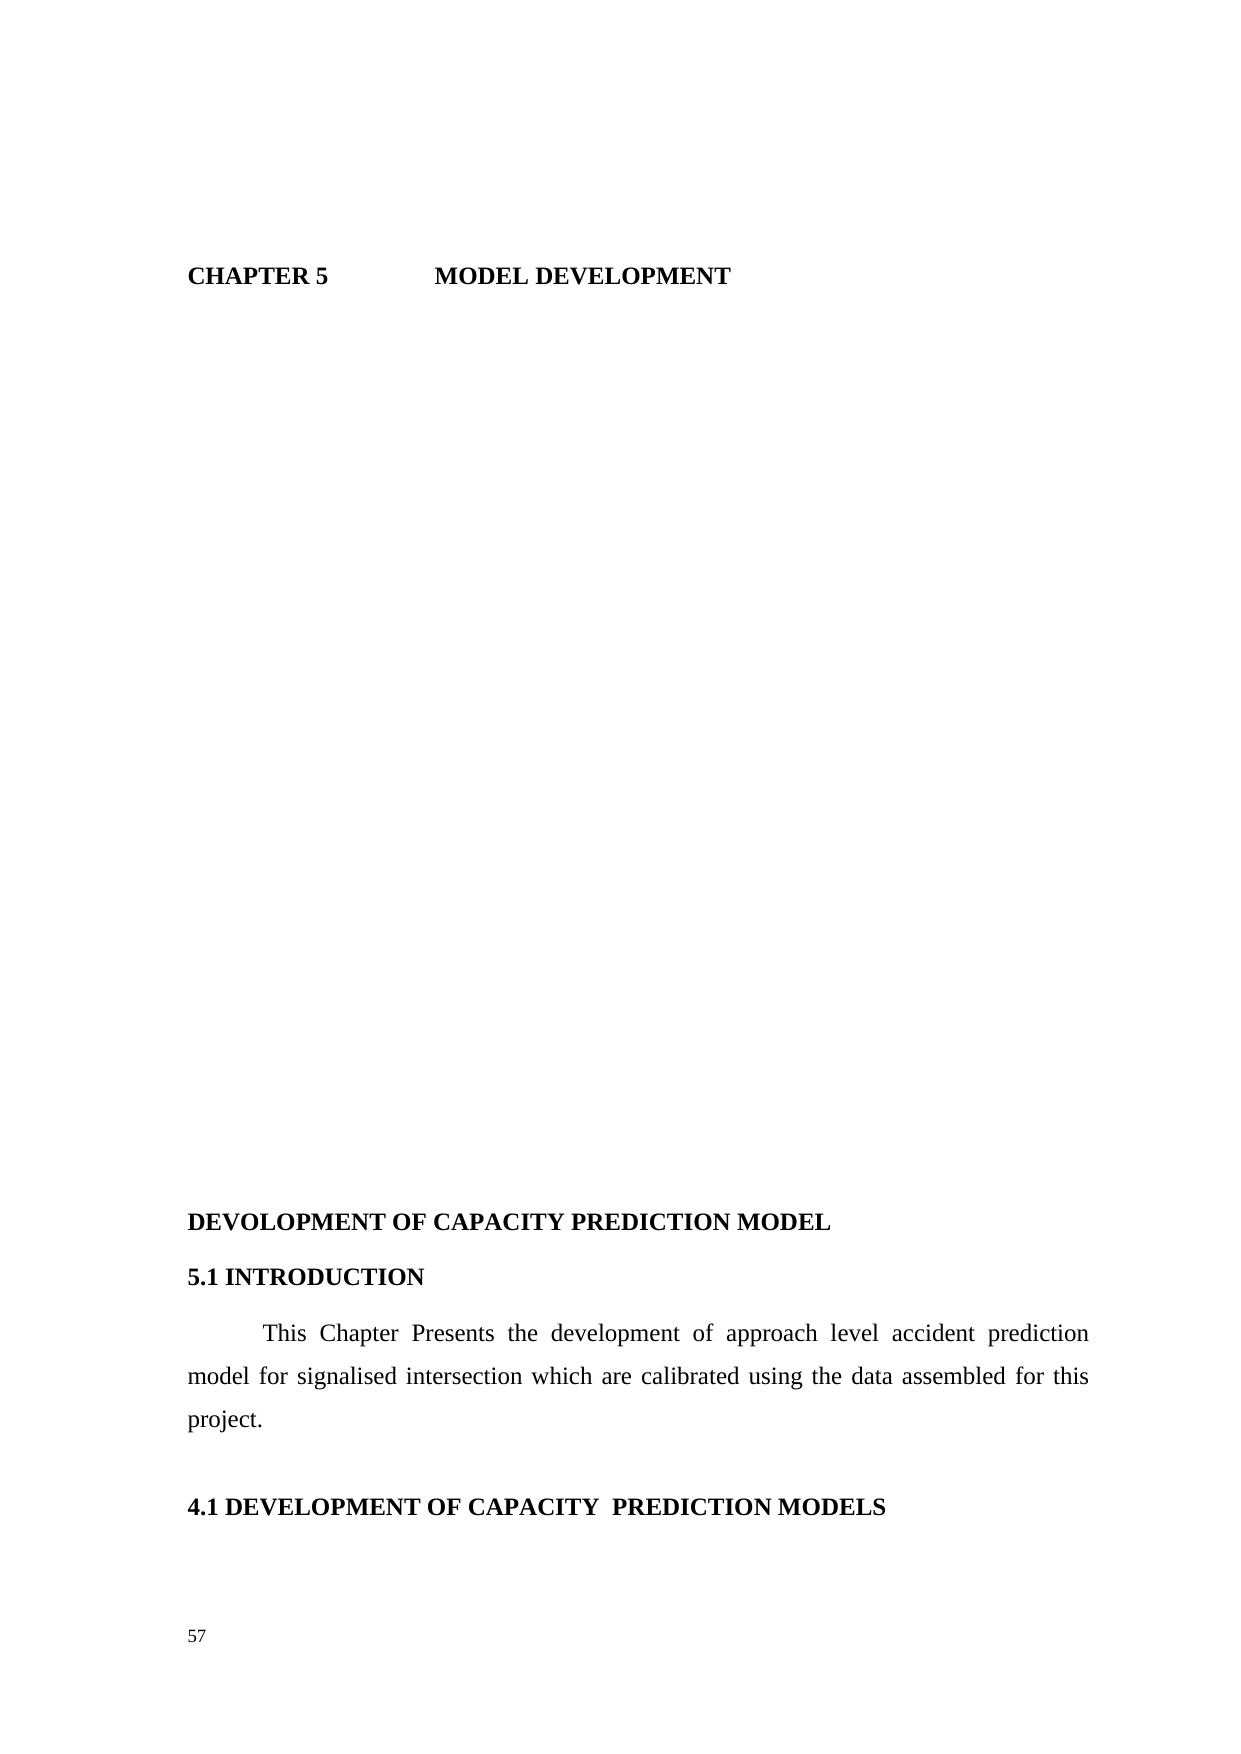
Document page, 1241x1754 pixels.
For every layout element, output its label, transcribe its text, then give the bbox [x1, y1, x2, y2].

text DEVOLOPMENT OF CAPACITY PREDICTION MODEL [187, 1207, 1090, 1236]
text 5.1 INTRODUCTION [187, 1262, 1090, 1291]
text This Chapter Presents the development of approach level accident prediction model for signalised intersection which are calibrated using the data assembled for this project. [187, 1318, 1090, 1433]
text 4.1 DEVELOPMENT OF CAPACITY PREDICTION MODELS [187, 1492, 1090, 1521]
text CHAPTER 5 MODEL DEVELOPMENT [187, 261, 1090, 290]
